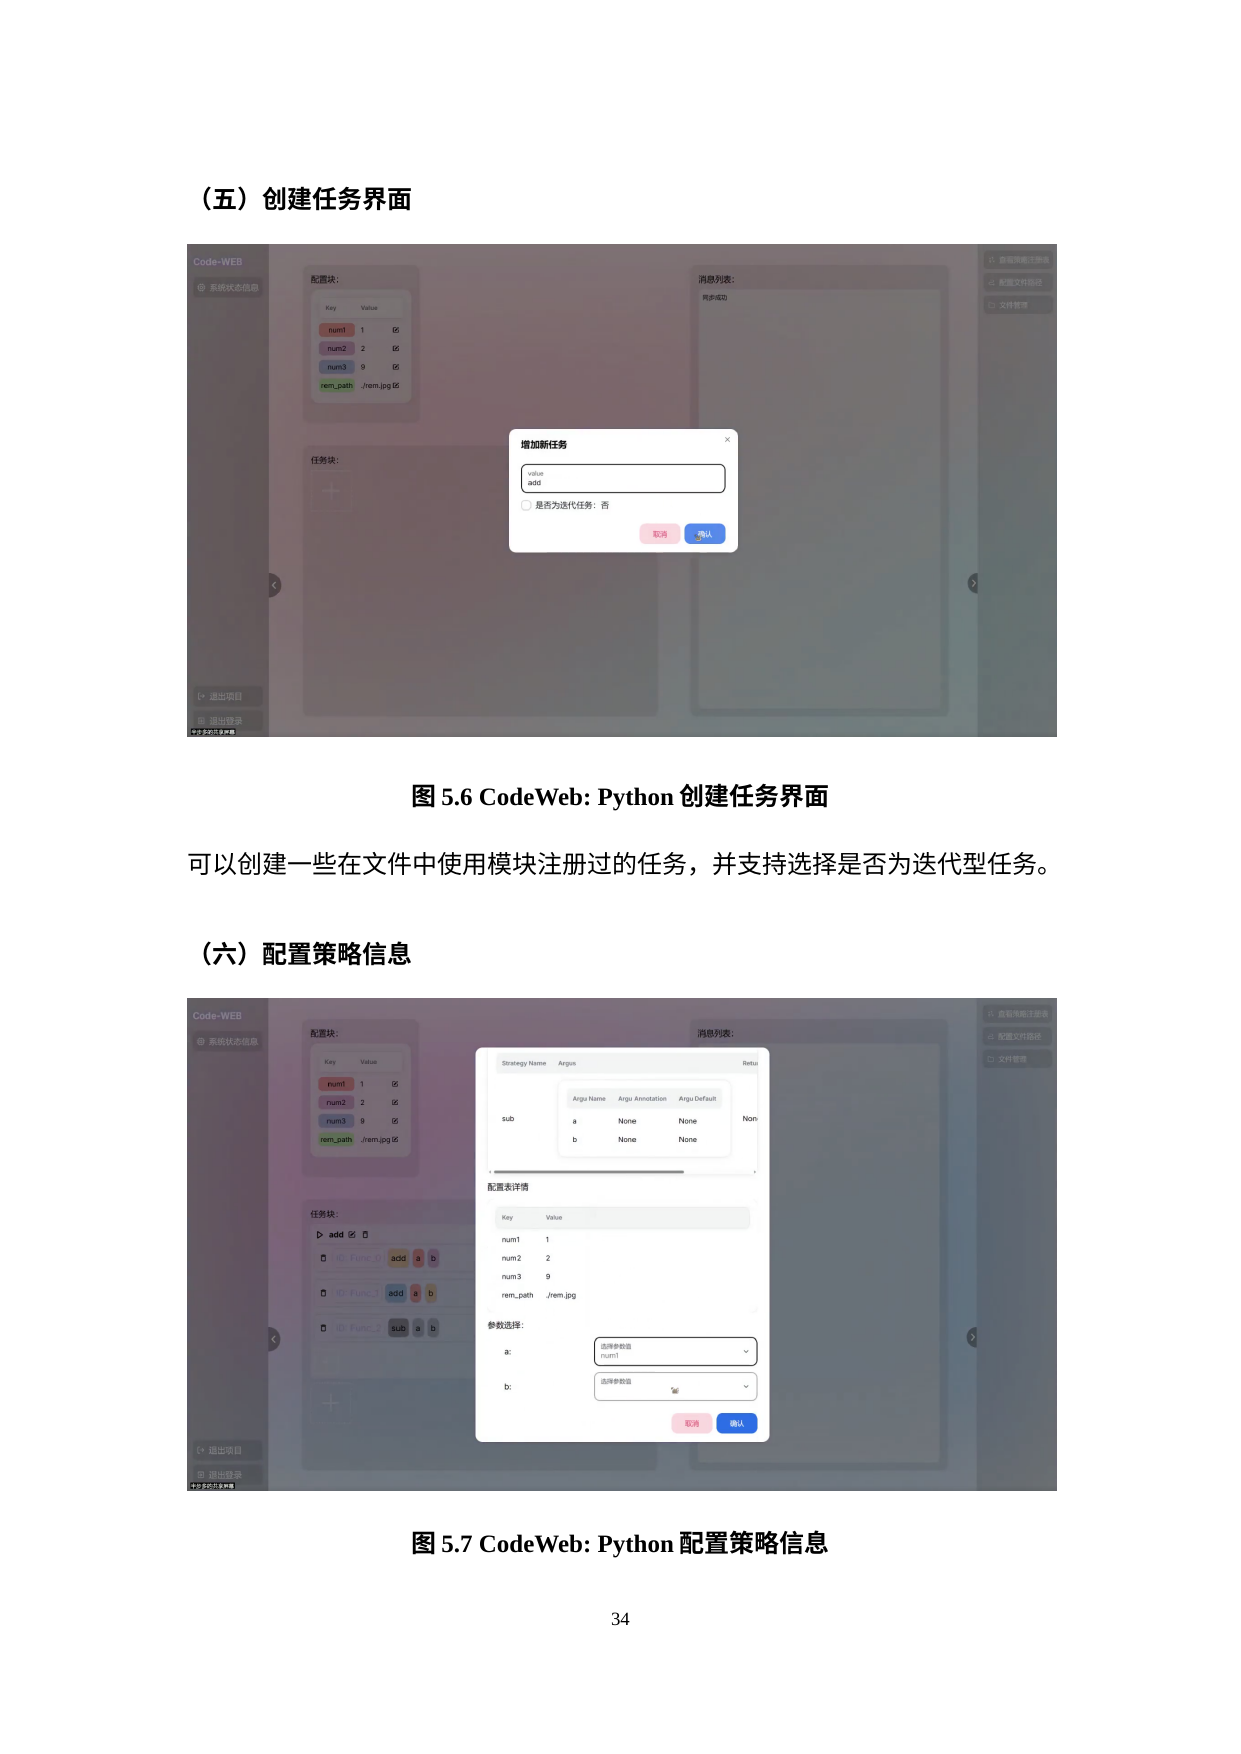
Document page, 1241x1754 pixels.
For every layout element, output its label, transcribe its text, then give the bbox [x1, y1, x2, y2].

text 图5.7 CodeWeb: Python配置策略信息 [187, 1508, 1053, 1576]
text （五）创建任务界面 [187, 164, 1053, 232]
text 图5.6 CodeWeb: Python创建任务界面 [187, 761, 1053, 829]
text （六）配置策略信息 [187, 918, 1053, 986]
picture [187, 244, 1057, 737]
text 可以创建一些在文件中使用模块注册过的任务，并支持选择是否为迭代型任务。 [187, 829, 1053, 897]
picture [187, 998, 1057, 1491]
